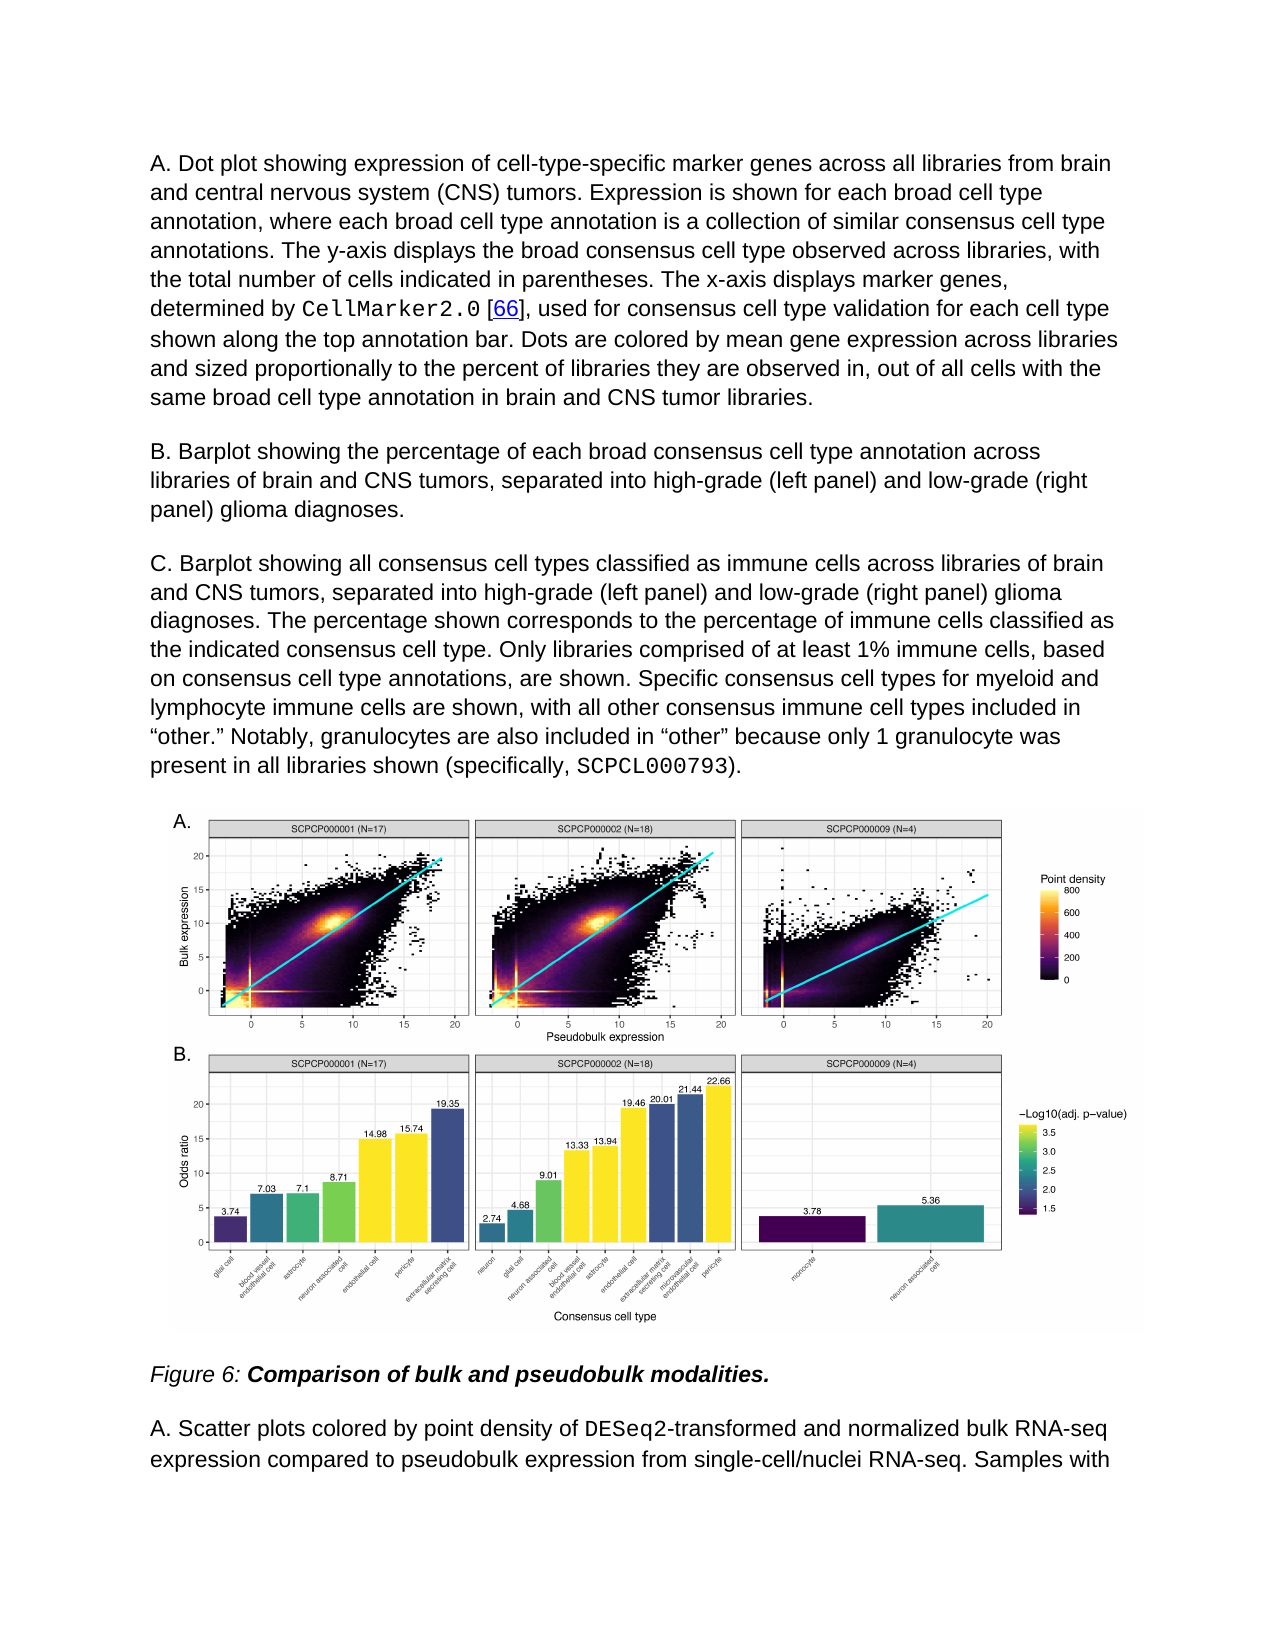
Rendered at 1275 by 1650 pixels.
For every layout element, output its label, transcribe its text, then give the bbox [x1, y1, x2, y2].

picture [168, 808, 1144, 1334]
text Figure 6: Comparison of bulk and pseudobulk modalities. [150, 1361, 1125, 1387]
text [150, 1415, 1125, 1472]
text A. Dot plot showing expression of cell-type-specific marker genes across all libraries from brain and central nervous system (CNS) tumors. Expression is shown for each broad cell type annotation, where each broad cell type annotation is a collection of similar consensus cell type annotations. The y-axis displays the broad consensus cell type observed across libraries, with the total number of cells indicated in parentheses. The x-axis displays marker genes, determined by CellMarker2.0 [66], used for consensus cell type validation for each cell type shown along the top annotation bar. Dots are colored by mean gene expression across libraries and sized proportionally to the percent of libraries they are observed in, out of all cells with the same broad cell type annotation in brain and CNS tumor libraries. [150, 150, 1125, 410]
text B. Barplot showing the percentage of each broad consensus cell type annotation across libraries of brain and CNS tumors, separated into high-grade (left panel) and low-grade (right panel) glioma diagnoses. [150, 438, 1125, 522]
text C. Barplot showing all consensus cell types classified as immune cells across libraries of brain and CNS tumors, separated into high-grade (left panel) and low-grade (right panel) glioma diagnoses. The percentage shown corresponds to the percentage of immune cells classified as the indicated consensus cell type. Only libraries comprised of at least 1% immune cells, based on consensus cell type annotations, are shown. Specific consensus cell types for myeloid and lymphocyte immune cells are shown, with all other consensus immune cell types included in “other.” Notably, granulocytes are also included in “other” because only 1 granulocyte was present in all libraries shown (specifically, SCPCL000793). [150, 549, 1125, 781]
